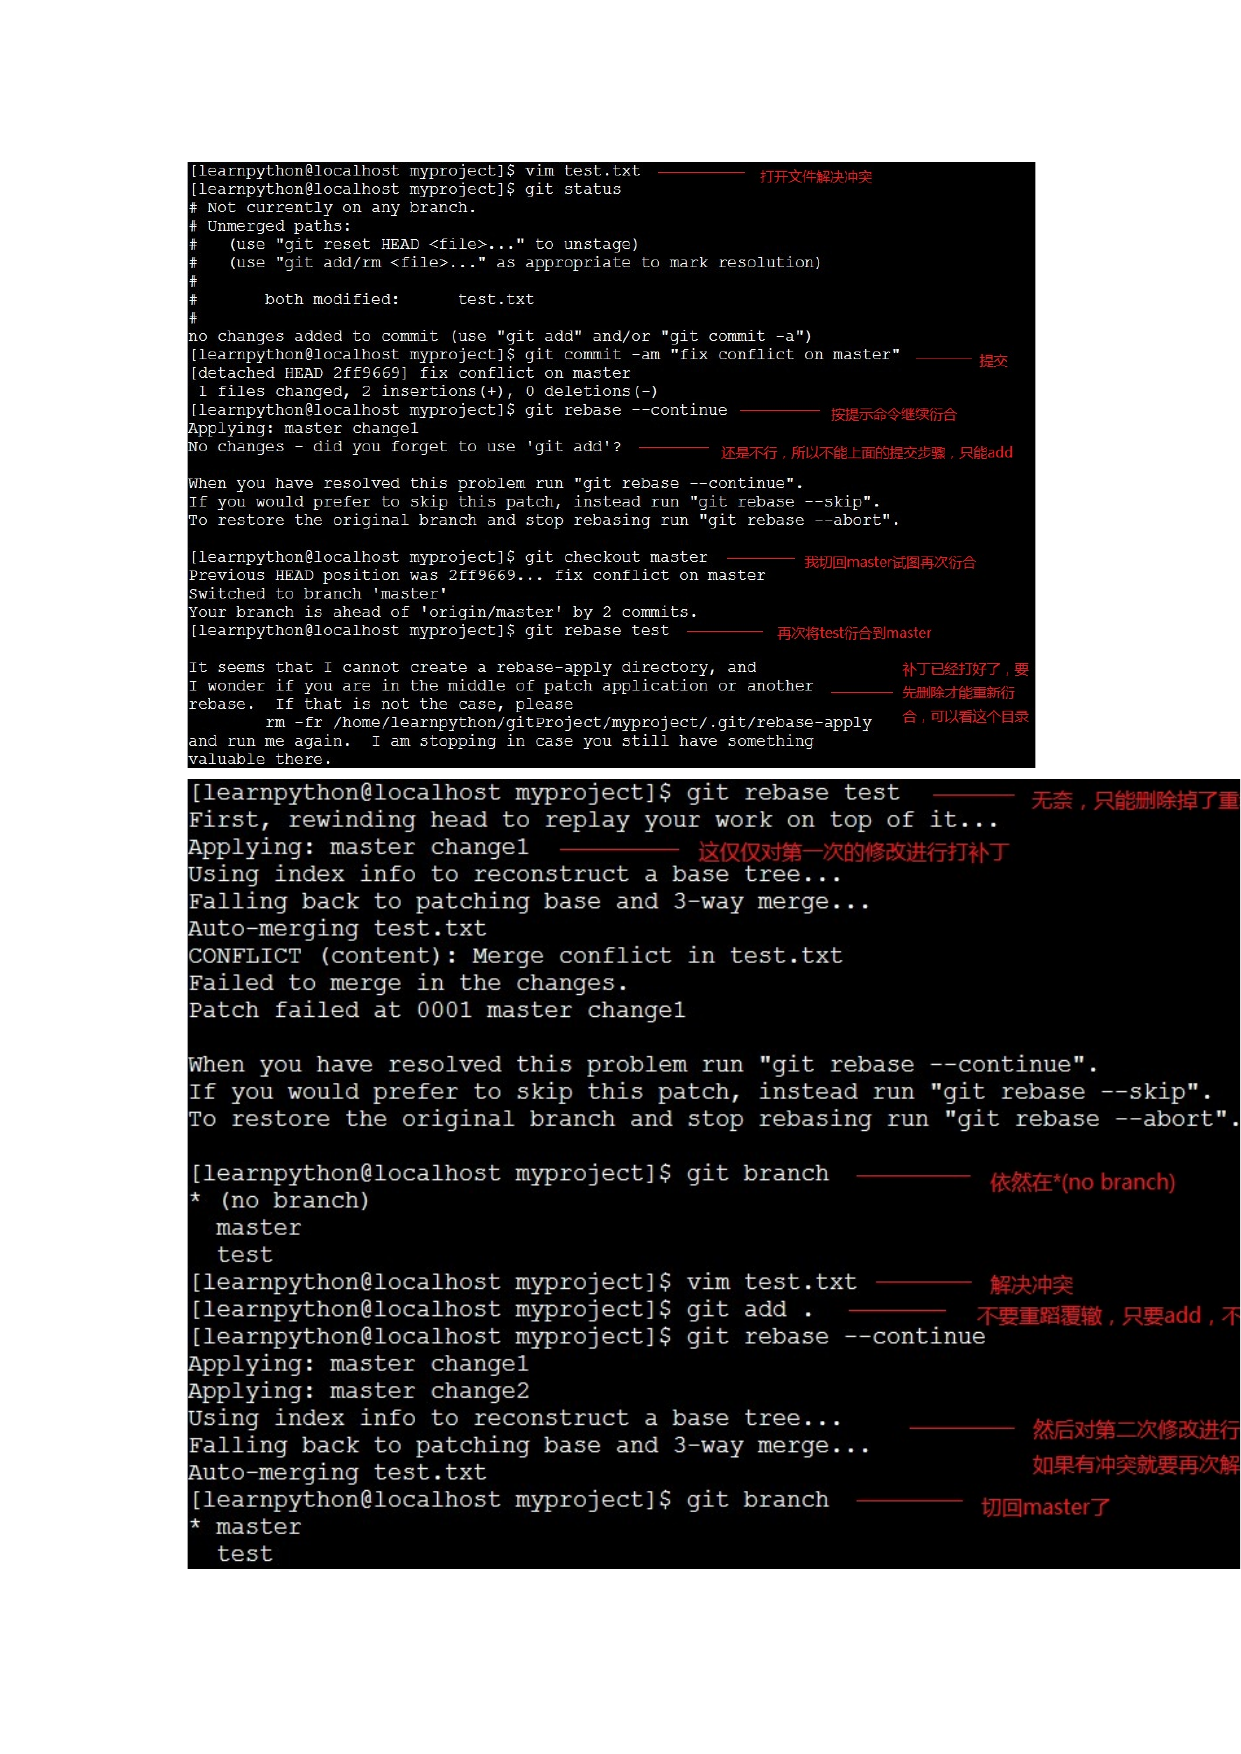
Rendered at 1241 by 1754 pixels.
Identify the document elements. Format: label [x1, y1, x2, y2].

picture [187, 162, 1036, 768]
picture [187, 779, 1241, 1569]
